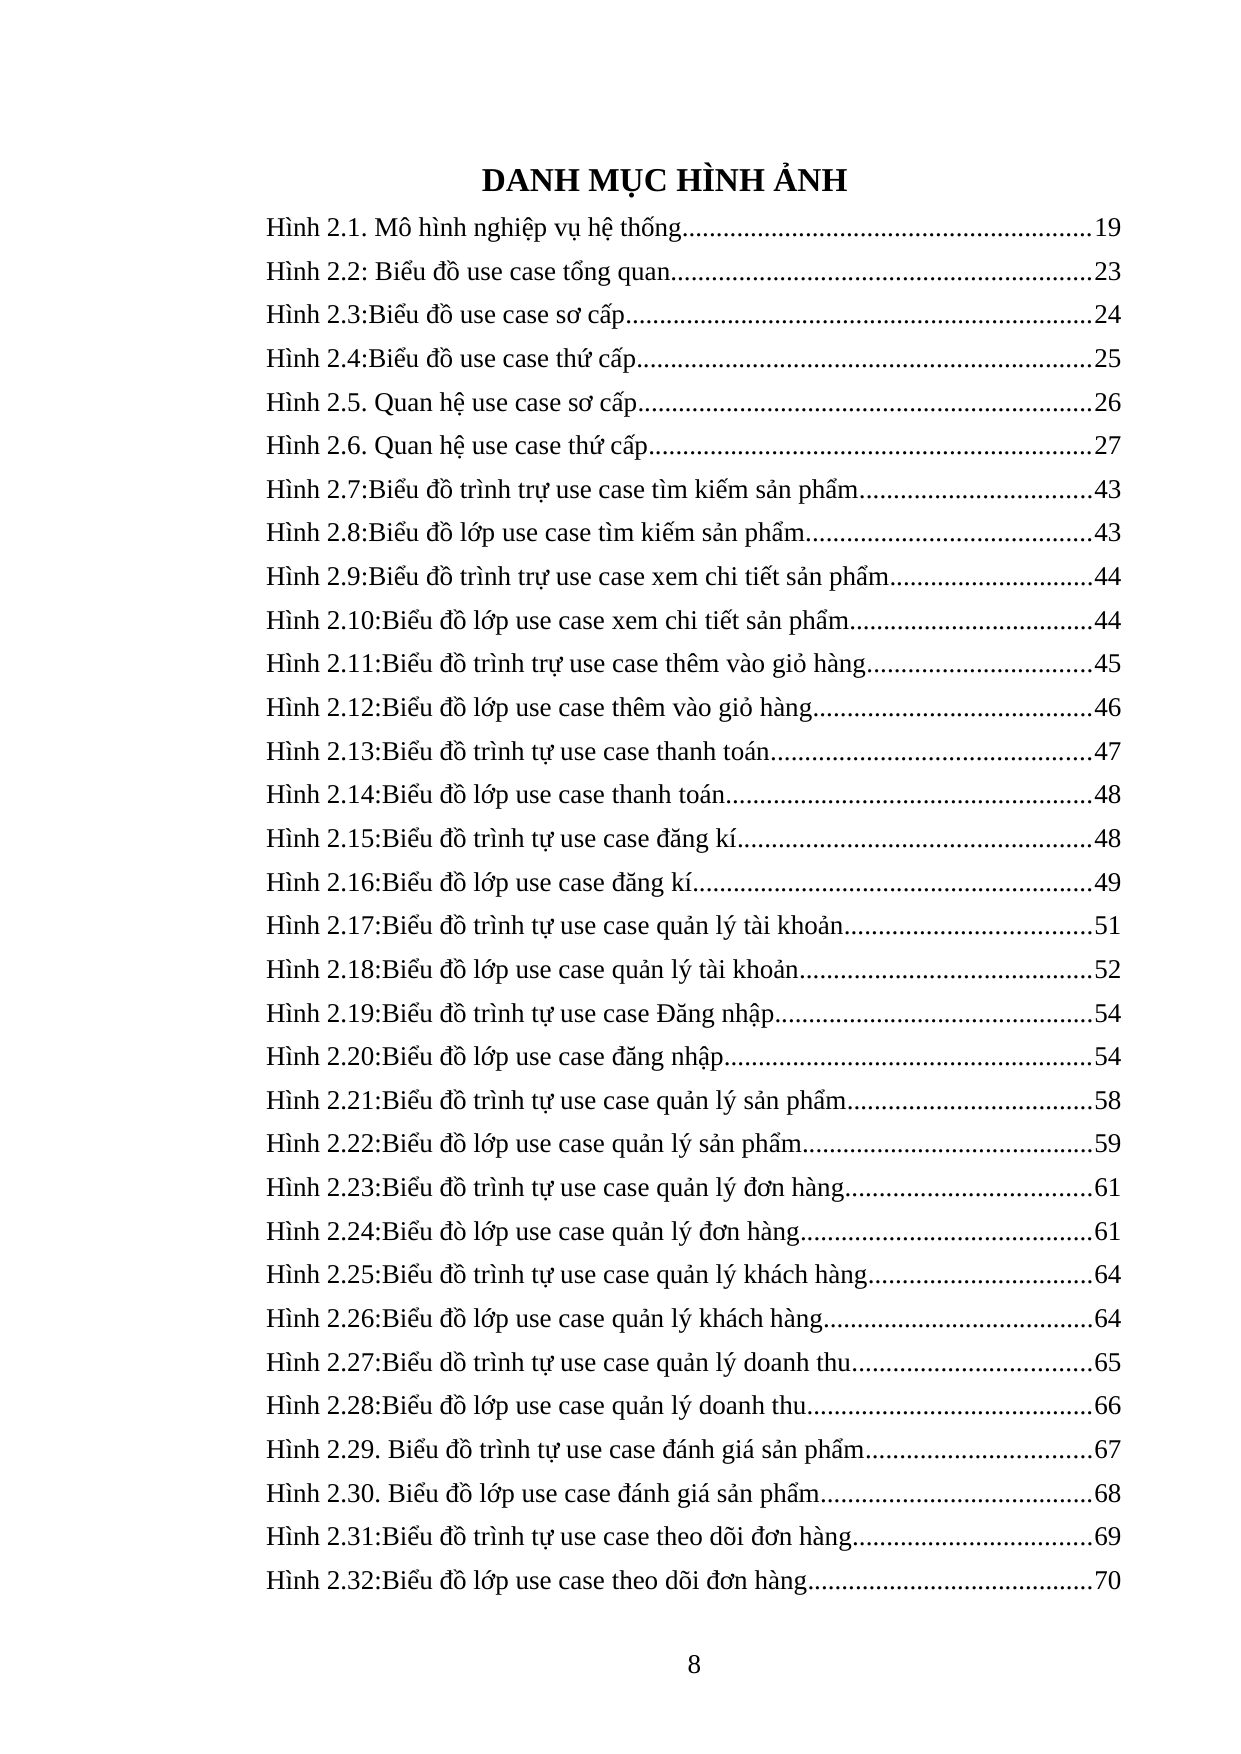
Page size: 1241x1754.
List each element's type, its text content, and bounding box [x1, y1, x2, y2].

text Hình 2.28:Biểu đồ lớp use case quản lý doanh thu 66 [207, 1389, 1122, 1421]
text Hình 2.3:Biểu đồ use case sơ cấp 24 [207, 298, 1122, 329]
text Hình 2.30. Biểu đồ lớp use case đánh giá sản phẩm 68 [207, 1477, 1122, 1508]
text Hình 2.27:Biểu dồ trình tự use case quản lý doanh thu 65 [207, 1346, 1122, 1377]
text Hình 2.19:Biểu đồ trình tự use case Đăng nhập 54 [207, 997, 1122, 1028]
subtitle DANH MỤC HÌNH ẢNH [207, 160, 1122, 198]
text Hình 2.17:Biểu đồ trình tự use case quản lý tài khoản 51 [207, 909, 1122, 941]
text Hình 2.16:Biểu đồ lớp use case đăng kí 49 [207, 866, 1122, 897]
text Hình 2.7:Biểu đồ trình trự use case tìm kiếm sản phẩm 43 [207, 473, 1122, 504]
text Hình 2.15:Biểu đồ trình tự use case đăng kí 48 [207, 822, 1122, 853]
text Hình 2.9:Biểu đồ trình trự use case xem chi tiết sản phẩm 44 [207, 560, 1122, 591]
text Hình 2.32:Biểu đồ lớp use case theo dõi đơn hàng 70 [207, 1564, 1122, 1595]
text Hình 2.21:Biểu đồ trình tự use case quản lý sản phẩm 58 [207, 1084, 1122, 1115]
text Hình 2.11:Biểu đồ trình trự use case thêm vào giỏ hàng 45 [207, 647, 1122, 679]
text Hình 2.22:Biểu đồ lớp use case quản lý sản phẩm 59 [207, 1128, 1122, 1159]
text Hình 2.1. Mô hình nghiệp vụ hệ thống 19 [207, 211, 1122, 242]
text Hình 2.8:Biểu đồ lớp use case tìm kiếm sản phẩm 43 [207, 517, 1122, 548]
text Hình 2.31:Biểu đồ trình tự use case theo dõi đơn hàng 69 [207, 1520, 1122, 1552]
text Hình 2.4:Biểu đồ use case thứ cấp 25 [207, 342, 1122, 373]
text Hình 2.6. Quan hệ use case thứ cấp 27 [207, 429, 1122, 460]
text Hình 2.23:Biểu đồ trình tự use case quản lý đơn hàng 61 [207, 1171, 1122, 1202]
text Hình 2.12:Biểu đồ lớp use case thêm vào giỏ hàng 46 [207, 691, 1122, 722]
text Hình 2.25:Biểu đồ trình tự use case quản lý khách hàng 64 [207, 1258, 1122, 1290]
text Hình 2.20:Biểu đồ lớp use case đăng nhập 54 [207, 1040, 1122, 1071]
text Hình 2.18:Biểu đồ lớp use case quản lý tài khoản 52 [207, 953, 1122, 984]
text Hình 2.13:Biểu đồ trình tự use case thanh toán 47 [207, 735, 1122, 766]
text Hình 2.24:Biểu đò lớp use case quản lý đơn hàng 61 [207, 1215, 1122, 1246]
text Hình 2.10:Biểu đồ lớp use case xem chi tiết sản phẩm 44 [207, 604, 1122, 635]
text Hình 2.29. Biểu đồ trình tự use case đánh giá sản phẩm 67 [207, 1433, 1122, 1464]
text Hình 2.14:Biểu đồ lớp use case thanh toán 48 [207, 778, 1122, 809]
text Hình 2.5. Quan hệ use case sơ cấp 26 [207, 386, 1122, 417]
text Hình 2.2: Biểu đồ use case tổng quan 23 [207, 255, 1122, 286]
text Hình 2.26:Biểu đồ lớp use case quản lý khách hàng 64 [207, 1302, 1122, 1333]
